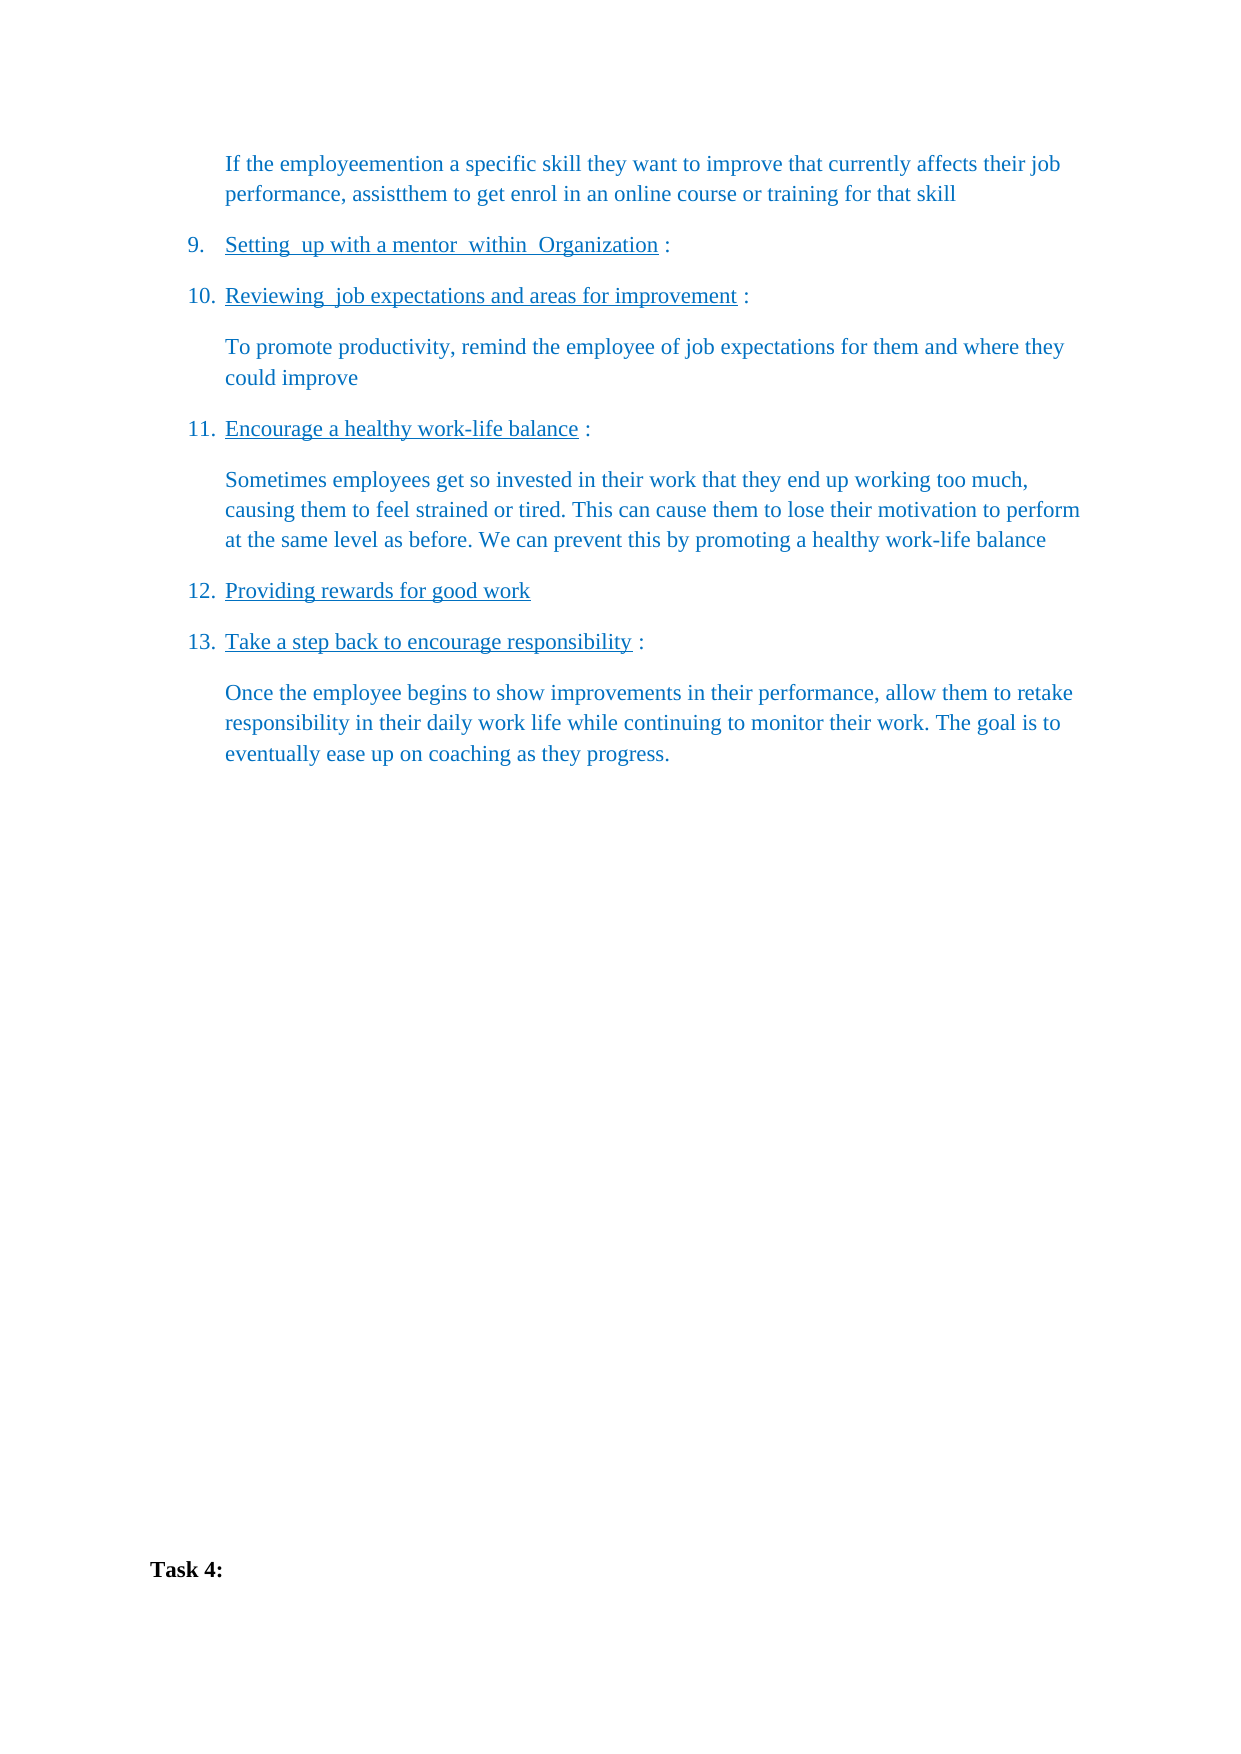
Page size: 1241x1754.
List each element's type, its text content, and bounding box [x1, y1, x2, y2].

list Take a step back to encourage responsibility : [187, 628, 1090, 654]
text Task 4: [150, 1556, 1090, 1583]
text Once the employee begins to show improvements in their performance, allow them to retake responsibility in their daily work life while continuing to monitor their work. The goal is to eventually ease up on coaching as they progress. [225, 679, 1090, 766]
text To promote productivity, remind the employee of job expectations for them and where they could improve [225, 333, 1090, 390]
list Reviewing job expectations and areas for improvement : [187, 282, 1090, 309]
text If the employeemention a specific skill they want to improve that currently affects their job performance, assistthem to get enrol in an online course or training for that skill [225, 150, 1090, 207]
list Setting up with a mentor within Organization : [187, 231, 1090, 258]
text Sometimes employees get so invested in their work that they end up working too much, causing them to feel strained or tired. This can cause them to lose their motivation to perform at the same level as before. We can prevent this by promoting a healthy work-life balance [225, 466, 1090, 552]
list Providing rewards for good work [187, 577, 1090, 603]
list Encourage a healthy work-life balance : [187, 414, 1090, 441]
